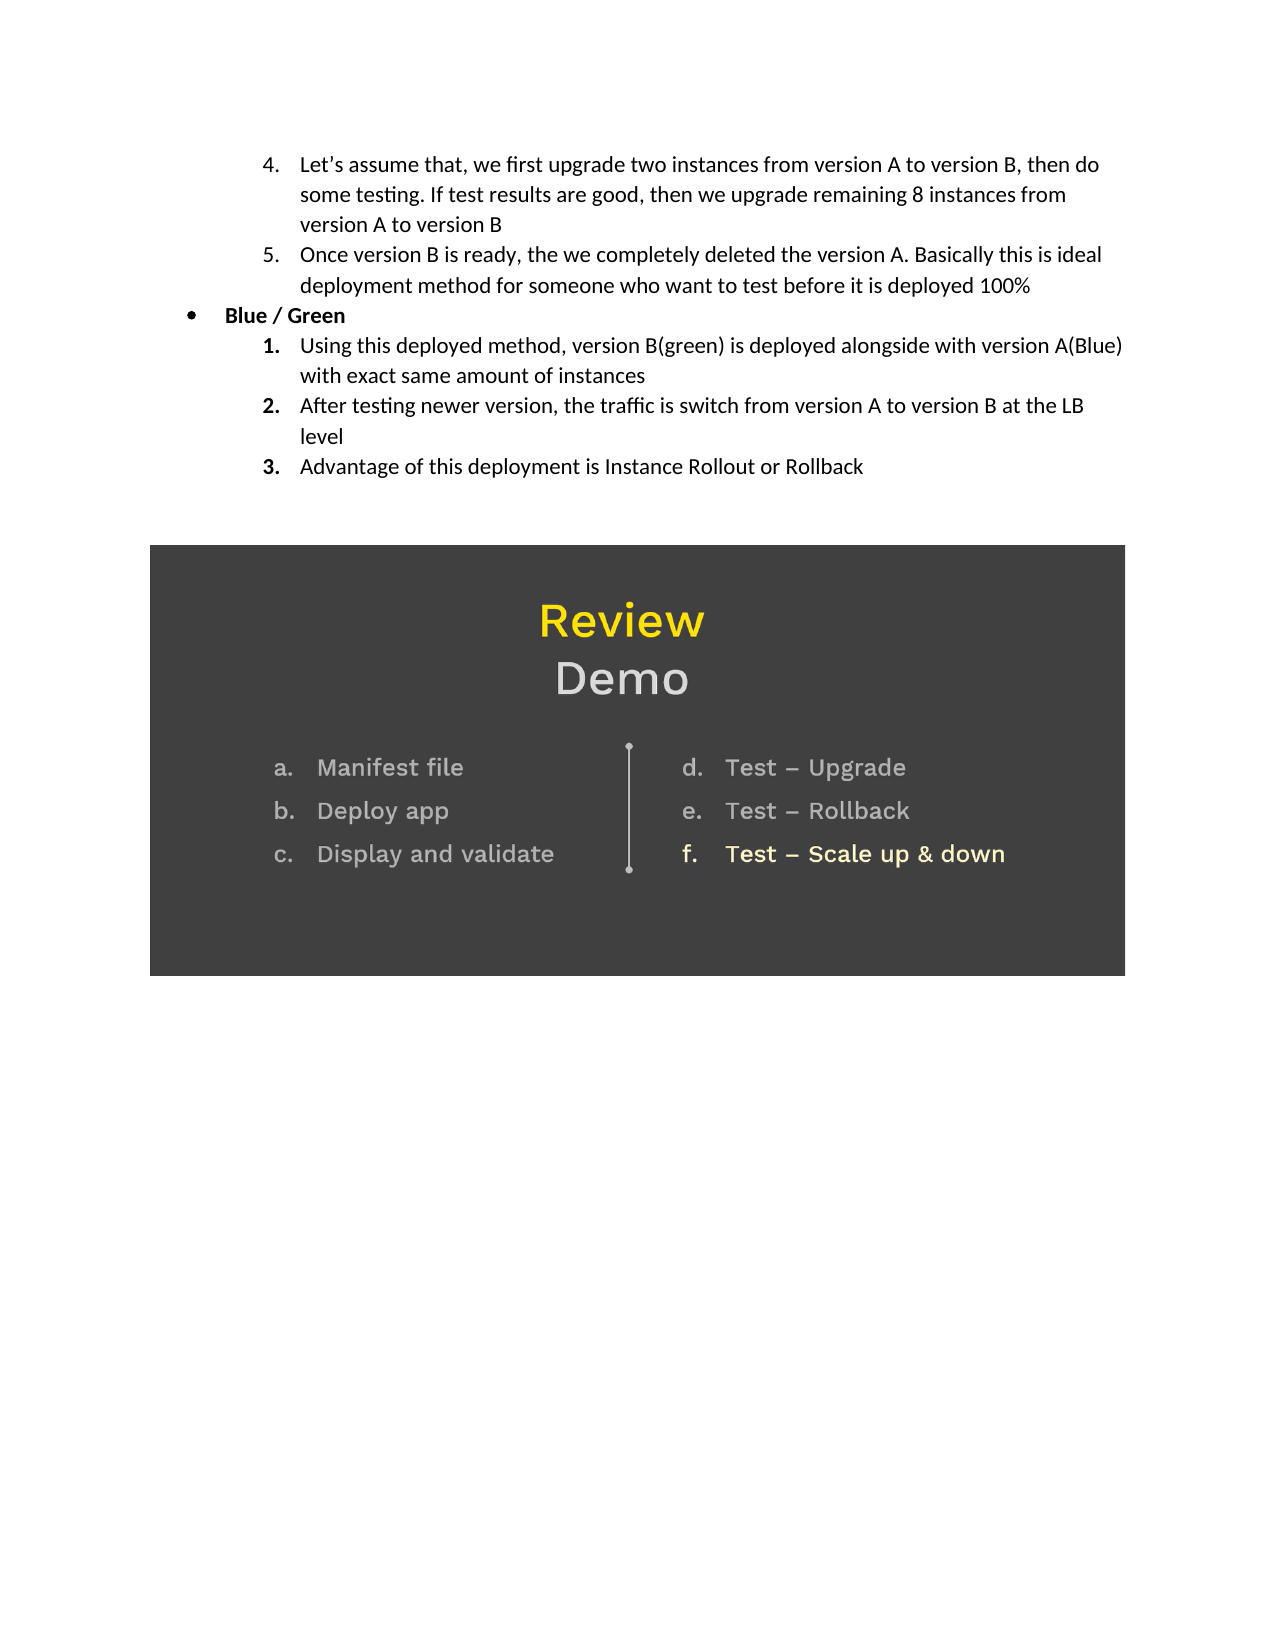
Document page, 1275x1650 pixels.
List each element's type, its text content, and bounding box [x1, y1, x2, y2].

list Let’s assume that, we first upgrade two instances from version A to version B, then do some testing. If test results are good, then we upgrade remaining 8 instances from version A to version B [262, 150, 1125, 238]
list Advantage of this deployment is Instance Rollout or Rollback [262, 452, 1125, 480]
list Blue / Green [187, 301, 1125, 329]
list After testing newer version, the traffic is switch from version A to version B at the LB level [262, 392, 1125, 450]
picture [150, 545, 1125, 976]
list Once version B is ready, the we completely deleted the version A. Basically this is ideal deployment method for someone who want to test before it is deployed 100% [262, 241, 1125, 299]
list Using this deployed method, version B(green) is deployed alongside with version A(Blue) with exact same amount of instances [262, 331, 1125, 389]
